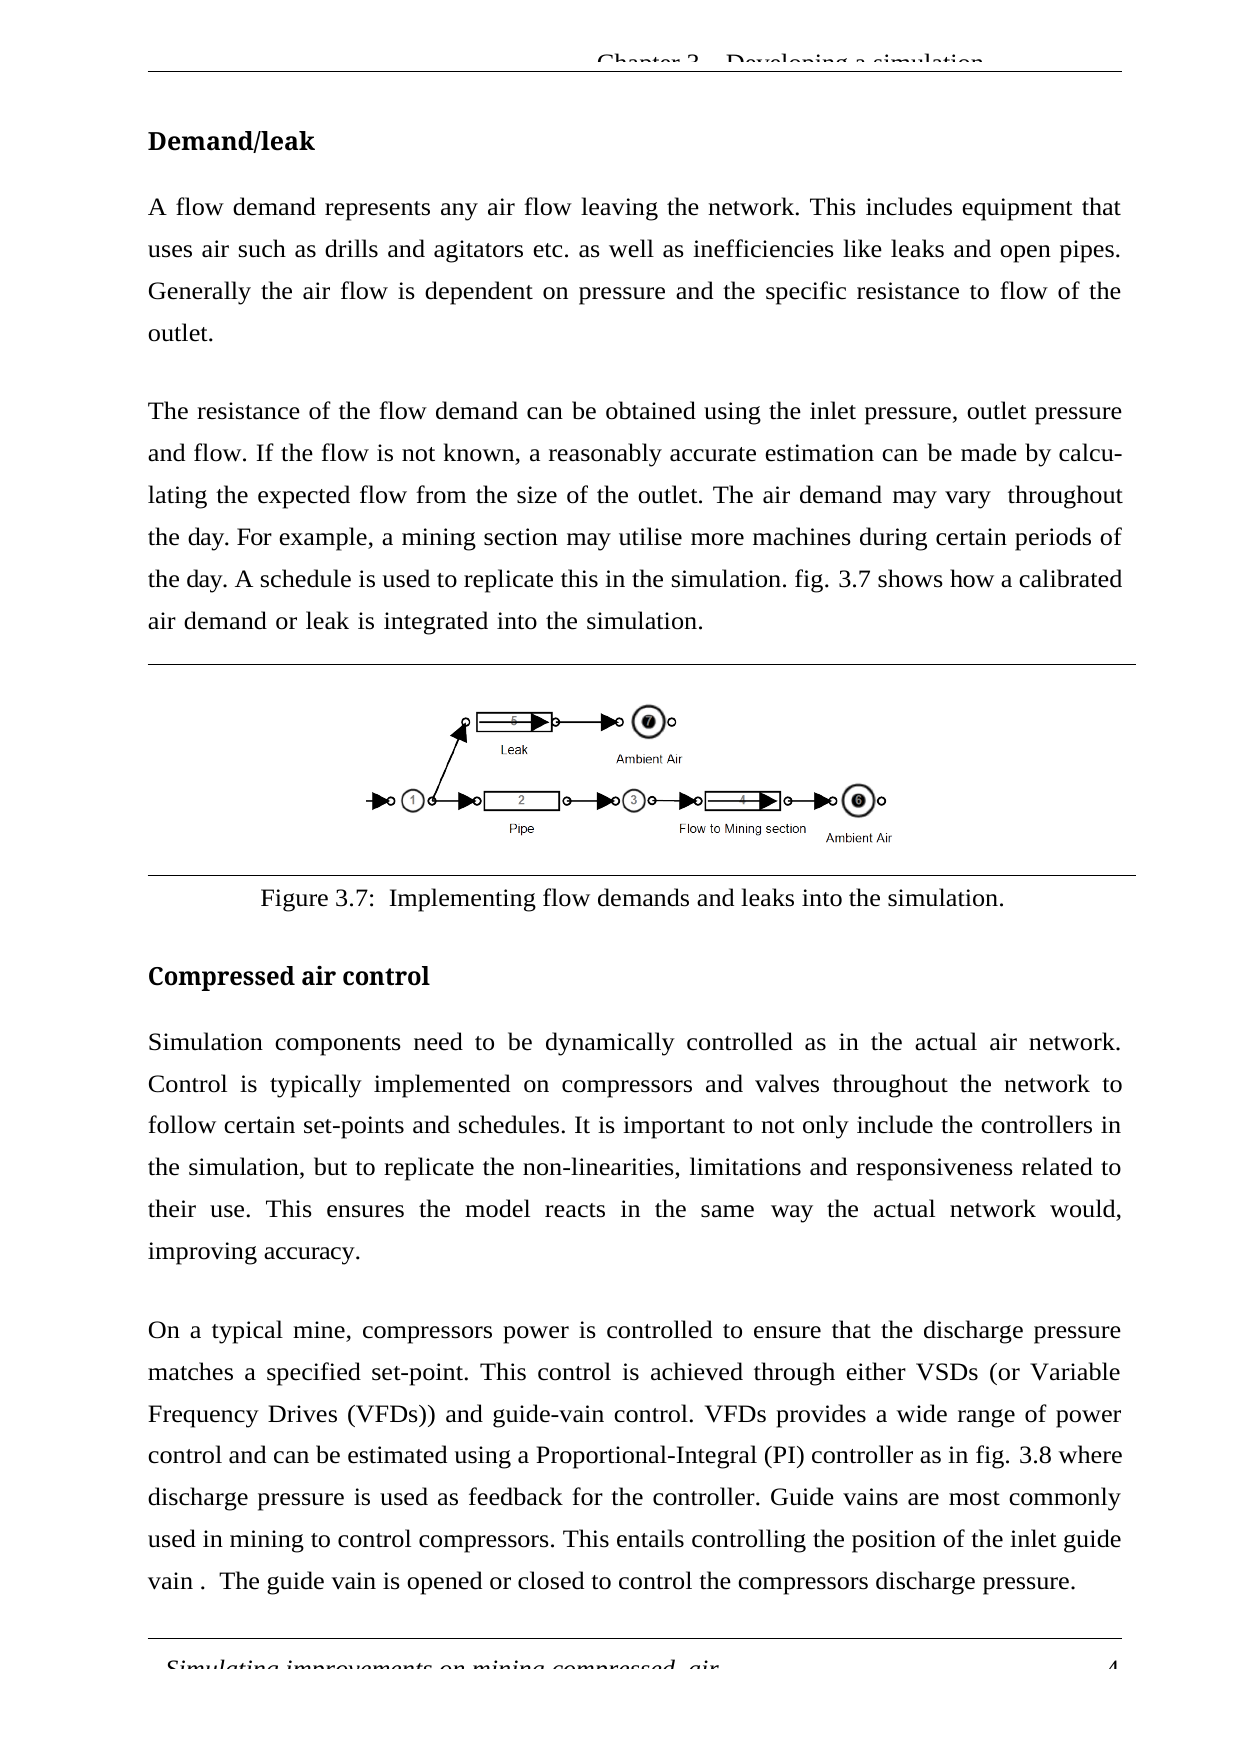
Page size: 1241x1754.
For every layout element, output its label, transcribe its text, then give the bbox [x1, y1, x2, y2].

text Figure 3.7: Implementing flow demands and leaks into the simulation. [260, 663, 1148, 912]
text The resistance of the flow demand can be obtained using the inlet pressure, outlet pressure and flow. If the flow is not known, a reasonably accurate estimation can be made by calcu- lating the expected flow from the size of the outlet. The air demand may vary throughout the day. For example, a mining section may utilise more machines during certain periods of the day. A schedule is used to replicate this in the simulation. fig. 3.7 shows how a calibrated air demand or leak is integrated into the simulation. [148, 396, 1123, 634]
text Simulation components need to be dynamically controlled as in the actual air network. Control is typically implemented on compressors and valves throughout the network to follow certain set-points and schedules. It is important to not only include the controllers in the simulation, but to replicate the non-linearities, limitations and responsiveness related to their use. This ensures the model reacts in the same way the actual network would, improving accuracy. [148, 1027, 1123, 1265]
text On a typical mine, compressors power is controlled to ensure that the discharge pressure matches a specified set-point. This control is achieved through either VSDs (or Variable Frequency Drives (VFDs)) and guide-vain control. VFDs provides a wide range of power control and can be estimated using a Proportional-Integral (PI) controller as in fig. 3.8 where discharge pressure is used as feedback for the controller. Guide vains are most commonly used in mining to control compressors. This entails controlling the position of the inlet guide vain . The guide vain is opened or closed to control the compressors discharge pressure. [148, 1315, 1122, 1595]
subtitle Compressed air control [148, 958, 1148, 992]
subtitle Demand/leak [148, 123, 1148, 157]
text A flow demand represents any air flow leaving the network. This includes equipment that uses air such as drills and agitators etc. as well as inefficiencies like leaks and open pipes. Generally the air flow is dependent on pressure and the specific resistance to flow of the outlet. [148, 192, 1123, 346]
